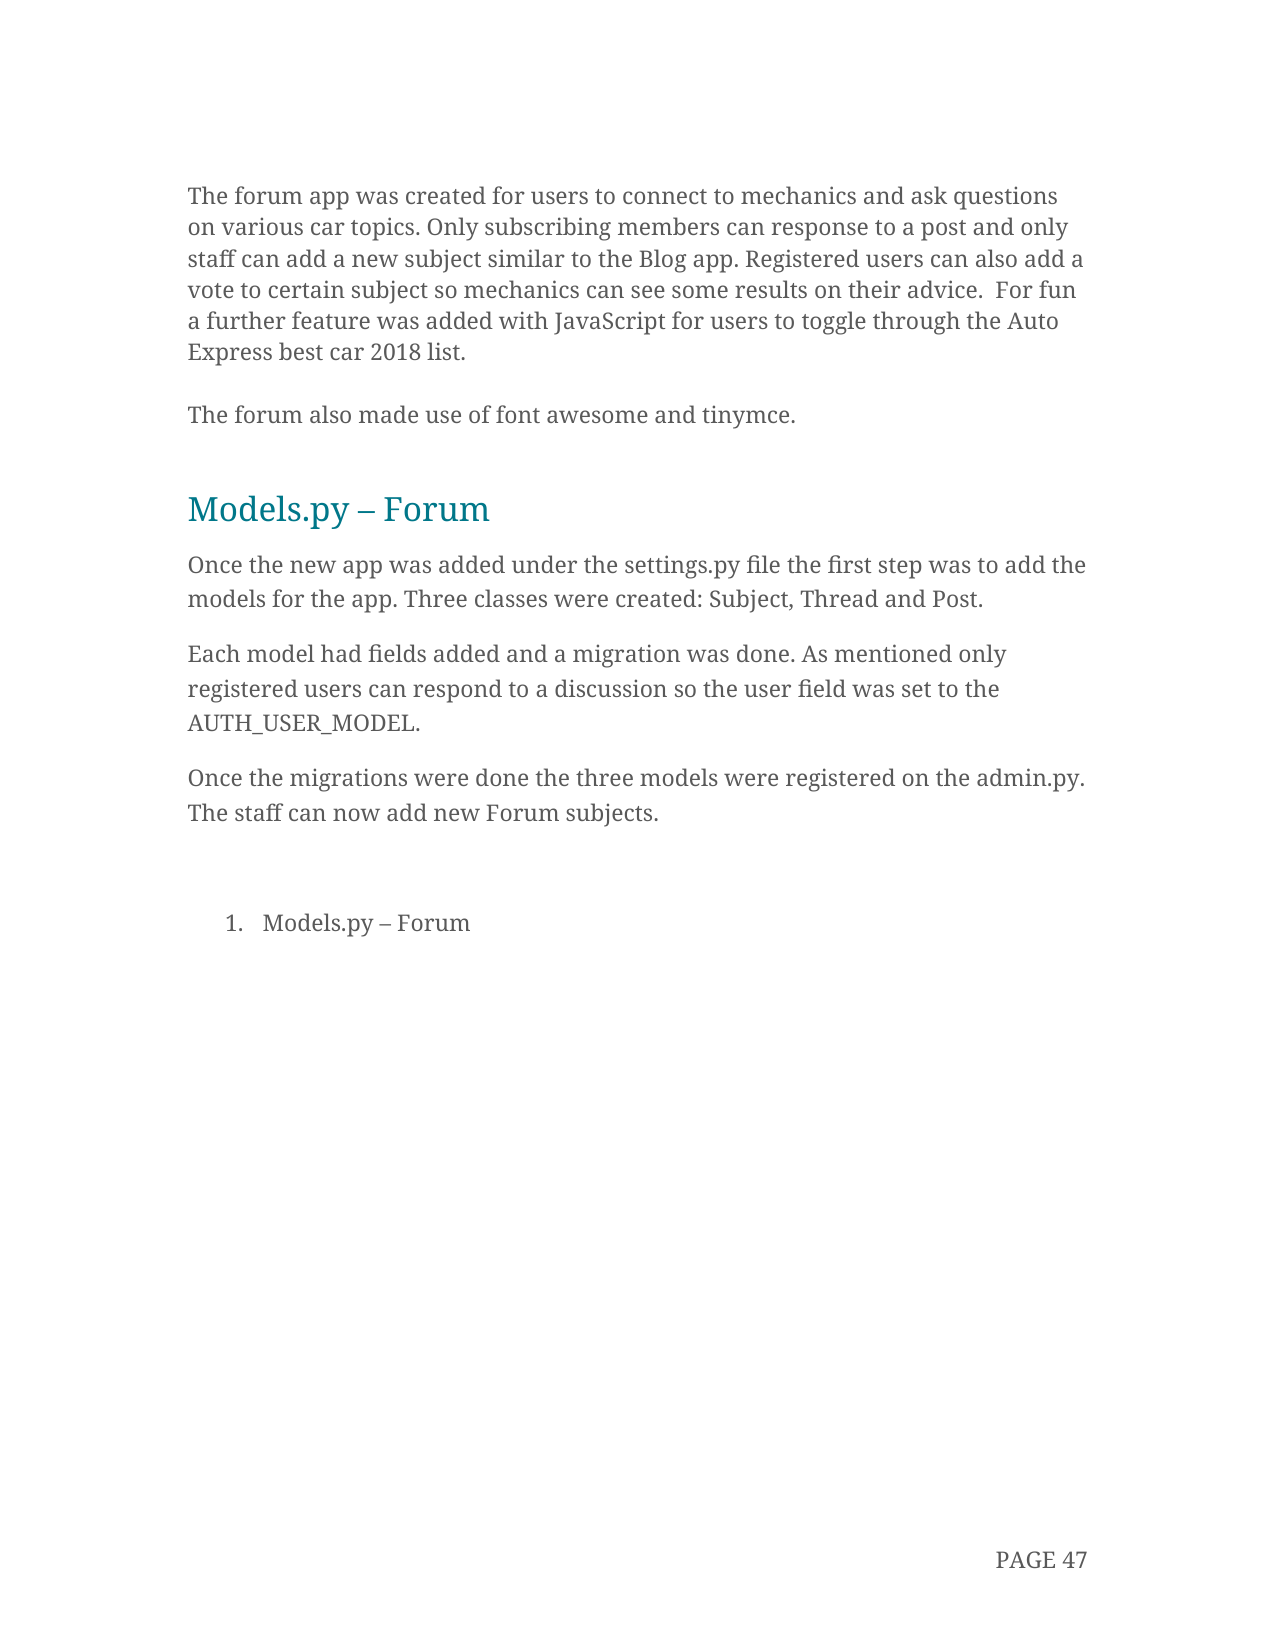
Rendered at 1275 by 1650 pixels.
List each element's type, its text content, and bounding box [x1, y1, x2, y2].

text Each model had fields added and a migration was done. As mentioned only registered users can respond to a discussion so the user field was set to the AUTH_USER_MODEL. [187, 638, 1087, 738]
subtitle Models.py – Forum [187, 486, 1087, 532]
text The forum also made use of font awesome and tinymce. [187, 399, 1087, 430]
list Models.py – Forum [225, 907, 1087, 938]
text The forum app was created for users to connect to mechanics and ask questions on various car topics. Only subscribing members can response to a post and only staff can add a new subject similar to the Blog app. Registered users can also add a vote to certain subject so mechanics can see some results on their advice. For fun a further feature was added with JavaScript for users to toggle through the Auto Express best car 2018 list. [187, 180, 1087, 367]
text Once the migrations were done the three models were registered on the admin.py. The staff can now add new Forum subjects. [187, 762, 1087, 828]
text Once the new app was added under the settings.py file the first step was to add the models for the app. Three classes were created: Subject, Thread and Post. [187, 549, 1087, 614]
